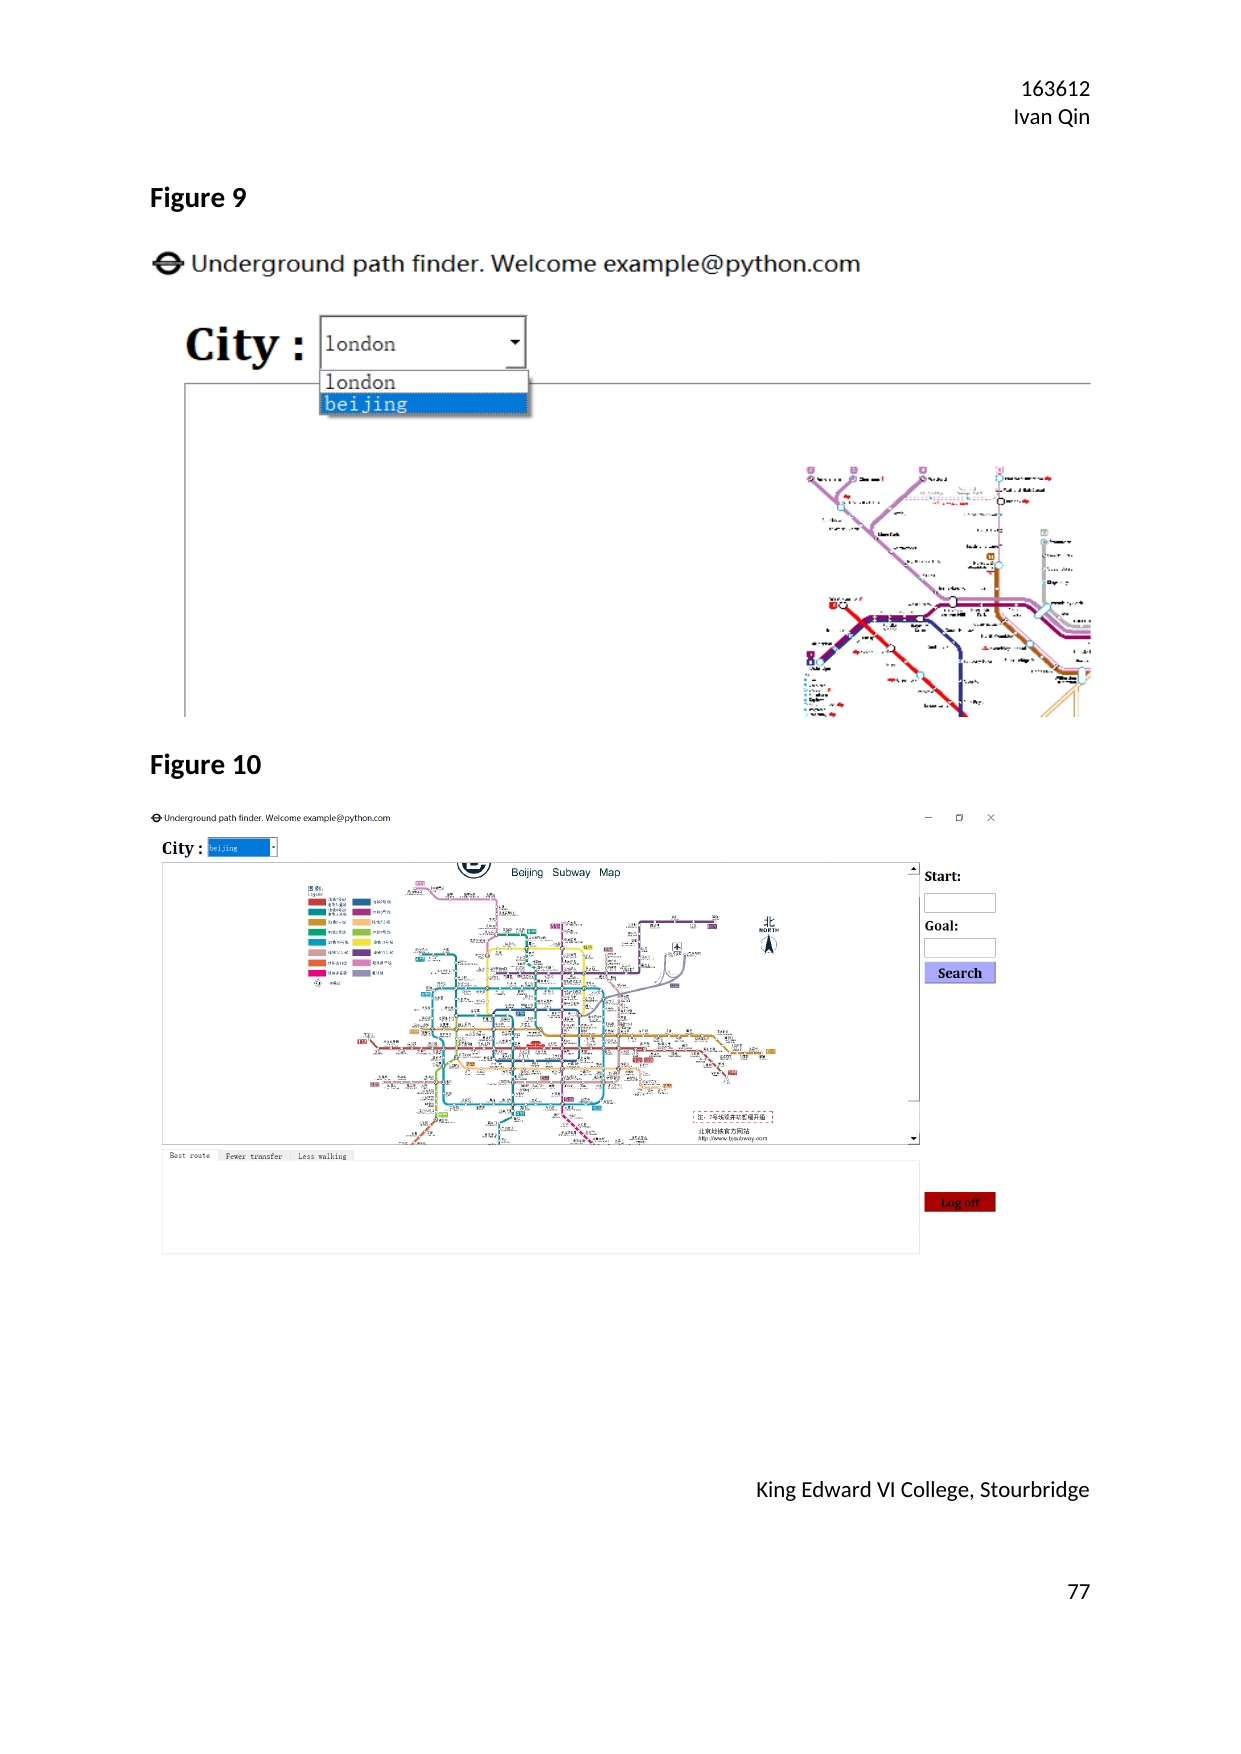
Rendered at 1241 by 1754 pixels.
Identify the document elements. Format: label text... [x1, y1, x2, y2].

subtitle Figure 10 [150, 746, 1090, 781]
picture [150, 810, 1007, 1266]
picture [150, 243, 1091, 717]
subtitle Figure 9 [150, 179, 1090, 215]
